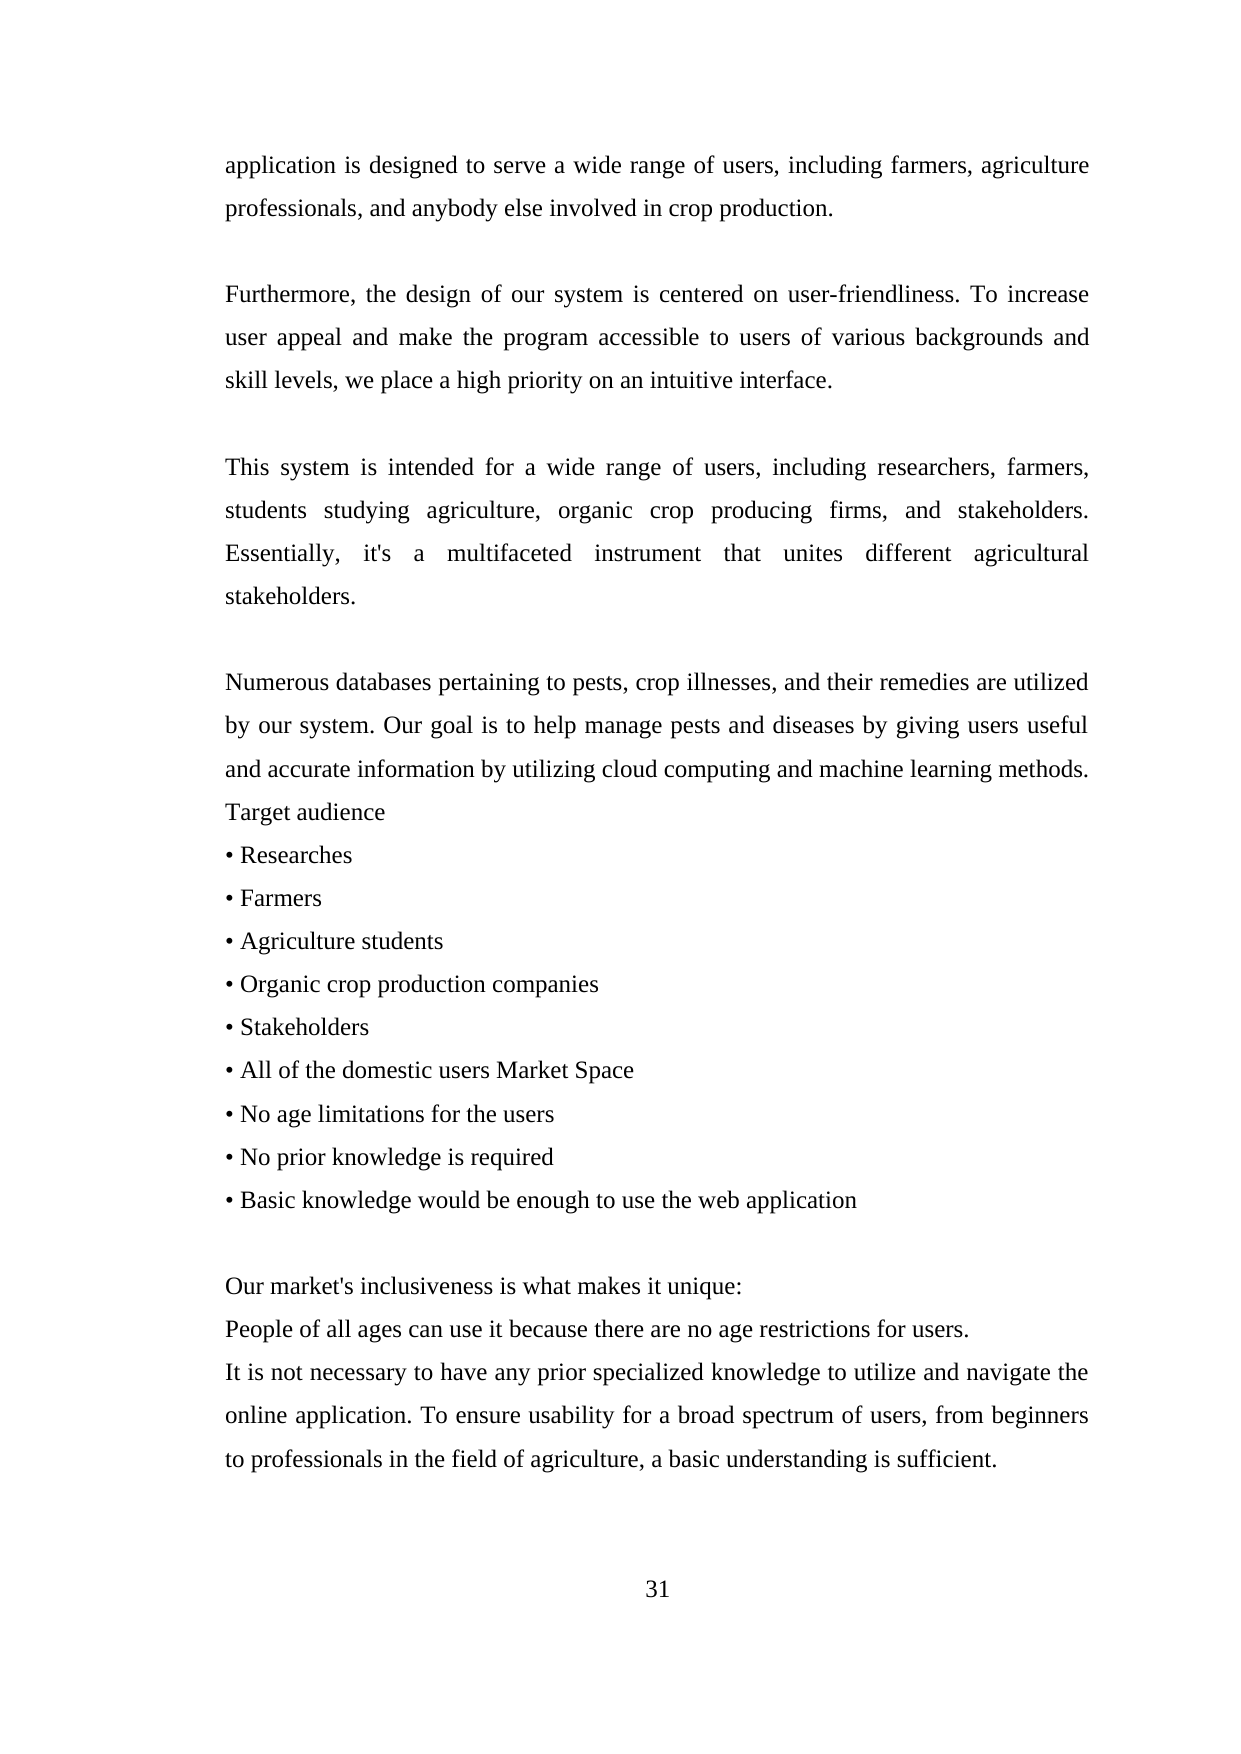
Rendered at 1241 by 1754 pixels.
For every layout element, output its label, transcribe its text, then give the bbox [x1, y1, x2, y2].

text • No prior knowledge is required [225, 1142, 1090, 1171]
text Our market's inclusiveness is what makes it unique: [225, 1271, 1090, 1300]
text • Researches [225, 840, 1090, 869]
text • Stakeholders [225, 1012, 1090, 1041]
text • All of the domestic users Market Space [225, 1056, 1090, 1084]
text • Agriculture students [225, 926, 1090, 955]
text This system is intended for a wide range of users, including researchers, farmers, students studying agriculture, organic crop producing firms, and stakeholders. Essentially, it's a multifaceted instrument that unites different agricultural stakeholders. [225, 452, 1090, 610]
text • Organic crop production companies [225, 969, 1090, 998]
text Furthermore, the design of our system is centered on user-friendliness. To increase user appeal and make the program accessible to users of various backgrounds and skill levels, we place a high priority on an intuitive interface. [225, 279, 1090, 394]
text • Basic knowledge would be enough to use the web application [225, 1185, 1090, 1214]
text • Farmers [225, 883, 1090, 912]
text • No age limitations for the users [225, 1099, 1090, 1127]
text People of all ages can use it because there are no age restrictions for users. [225, 1314, 1090, 1343]
text Target audience [225, 797, 1090, 826]
text It is not necessary to have any prior specialized knowledge to utilize and navigate the online application. To ensure usability for a broad spectrum of users, from beginners to professionals in the field of agriculture, a basic understanding is sufficient. [225, 1357, 1090, 1472]
text Numerous databases pertaining to pests, crop illnesses, and their remedies are utilized by our system. Our goal is to help manage pests and diseases by giving users useful and accurate information by utilizing cloud computing and machine learning methods. [225, 667, 1090, 782]
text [225, 150, 1090, 222]
